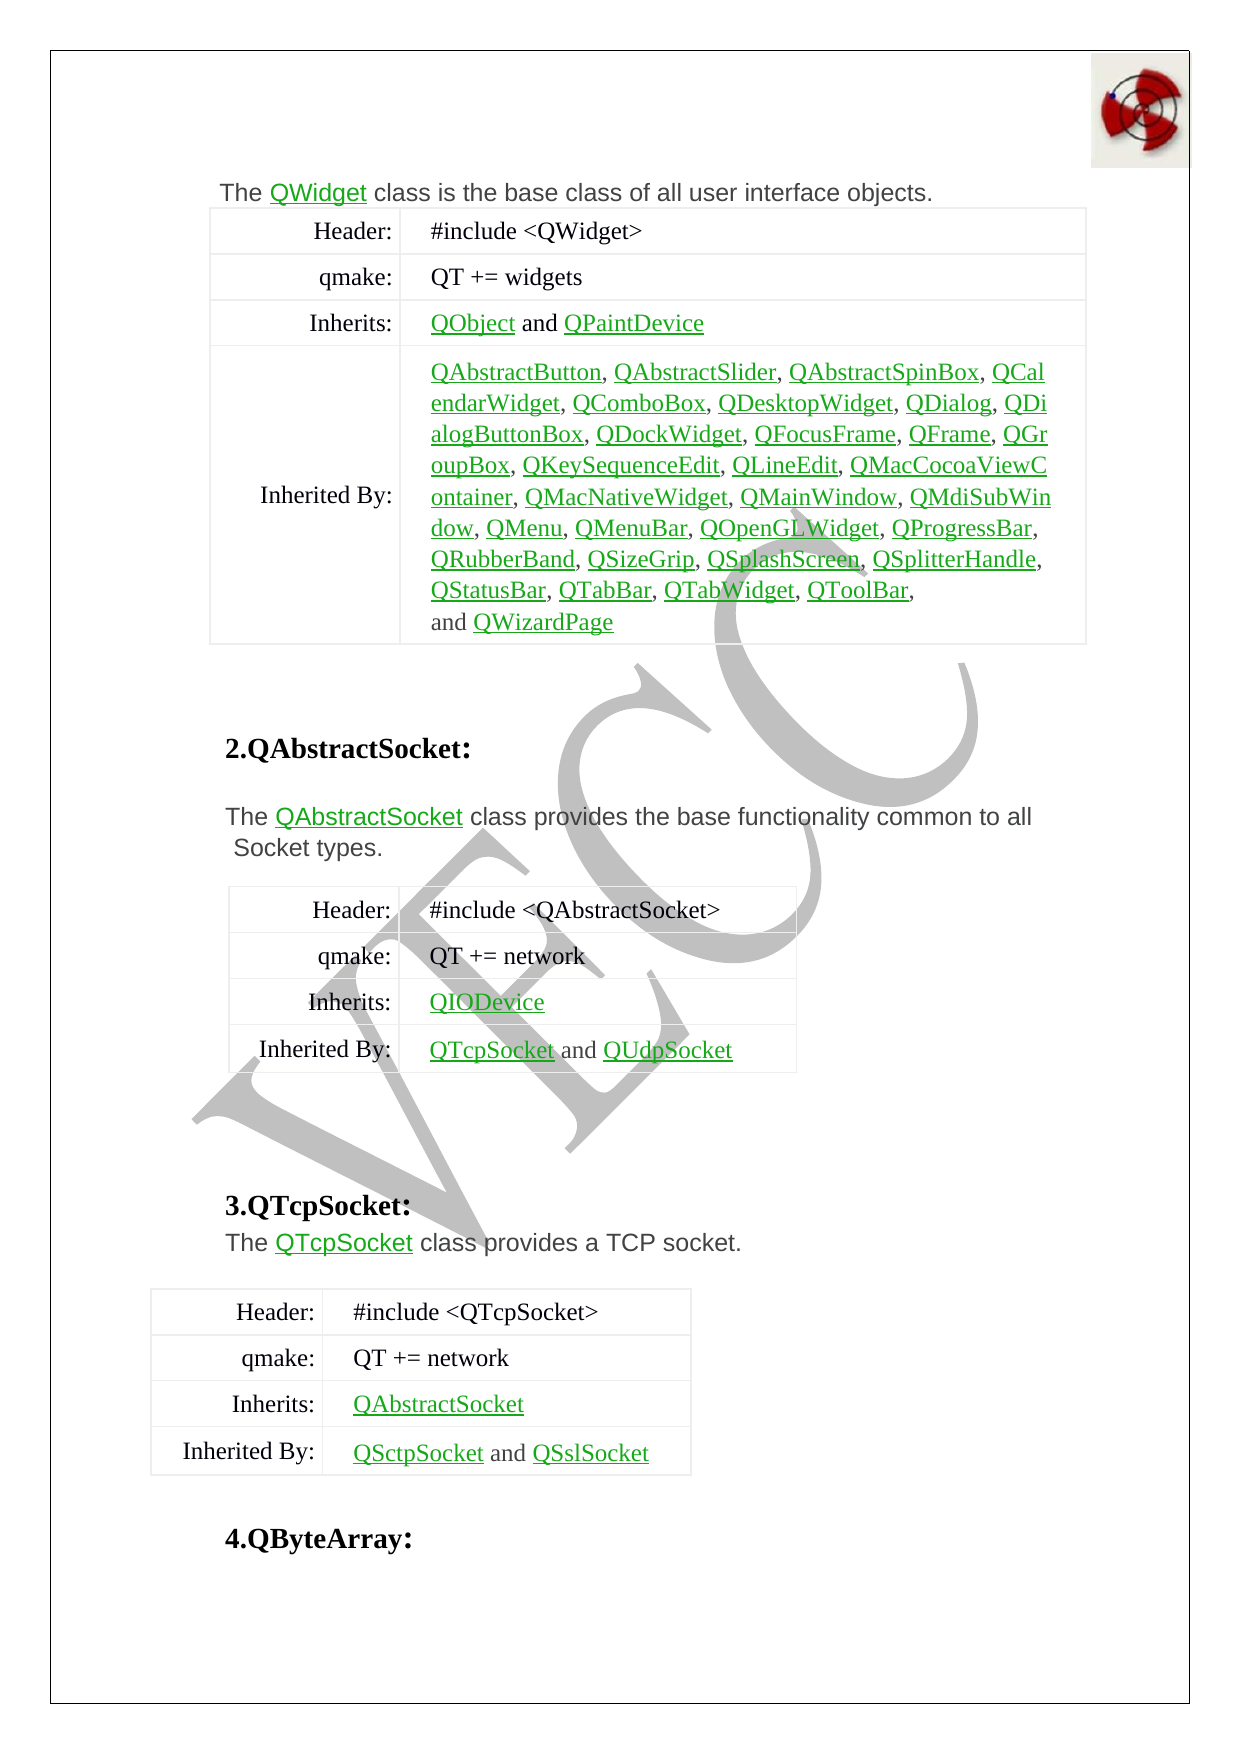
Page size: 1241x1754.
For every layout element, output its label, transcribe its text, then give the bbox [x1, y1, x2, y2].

table_cell QT += network [323, 1336, 690, 1380]
text 4.QByteArray: [150, 1517, 1098, 1556]
table_cell QT += widgets [401, 255, 1085, 299]
table_header #include <QTcpSocket> [323, 1290, 690, 1334]
text The QWidget class is the base class of all user interface objects. [150, 176, 1098, 207]
table_cell QObject and QPaintDevice [401, 301, 1085, 345]
table_cell Inherited By: [152, 1427, 322, 1474]
picture [1091, 53, 1189, 168]
table_cell Inherits: [152, 1381, 322, 1426]
text 3.QTcpSocket: [150, 1184, 1098, 1222]
table_cell Inherited By: [211, 346, 399, 643]
table_cell Inherits: [211, 301, 399, 345]
text The QAbstractSocket class provides the base functionality common to all [150, 799, 1098, 831]
table_cell qmake: [152, 1336, 322, 1380]
table_cell QAbstractSocket [323, 1381, 690, 1426]
text The QTcpSocket class provides a TCP socket. [150, 1225, 1098, 1257]
table_header Header: [211, 209, 399, 253]
table_header #include <QWidget> [401, 209, 1085, 253]
table_cell QSctpSocket and QSslSocket [323, 1427, 690, 1474]
text 2.QAbstractSocket: [150, 727, 1098, 766]
table_cell qmake: [211, 255, 399, 299]
table_header Header: [152, 1290, 322, 1334]
text Socket types. [150, 831, 1098, 862]
table_cell QAbstractButton, QAbstractSlider, QAbstractSpinBox, QCalendarWidget, QComboBox, QDesktopWidget, QDialog, QDialogButtonBox, QDockWidget, QFocusFrame, QFrame, QGroupBox, QKeySequenceEdit, QLineEdit, QMacCocoaViewContainer, QMacNativeWidget, QMainWindow, QMdiSubWindow, QMenu, QMenuBar, QOpenGLWidget, QProgressBar, QRubberBand, QSizeGrip, QSplashScreen, QSplitterHandle, QStatusBar, QTabBar, QTabWidget, QToolBar, and QWizardPage [401, 346, 1085, 643]
